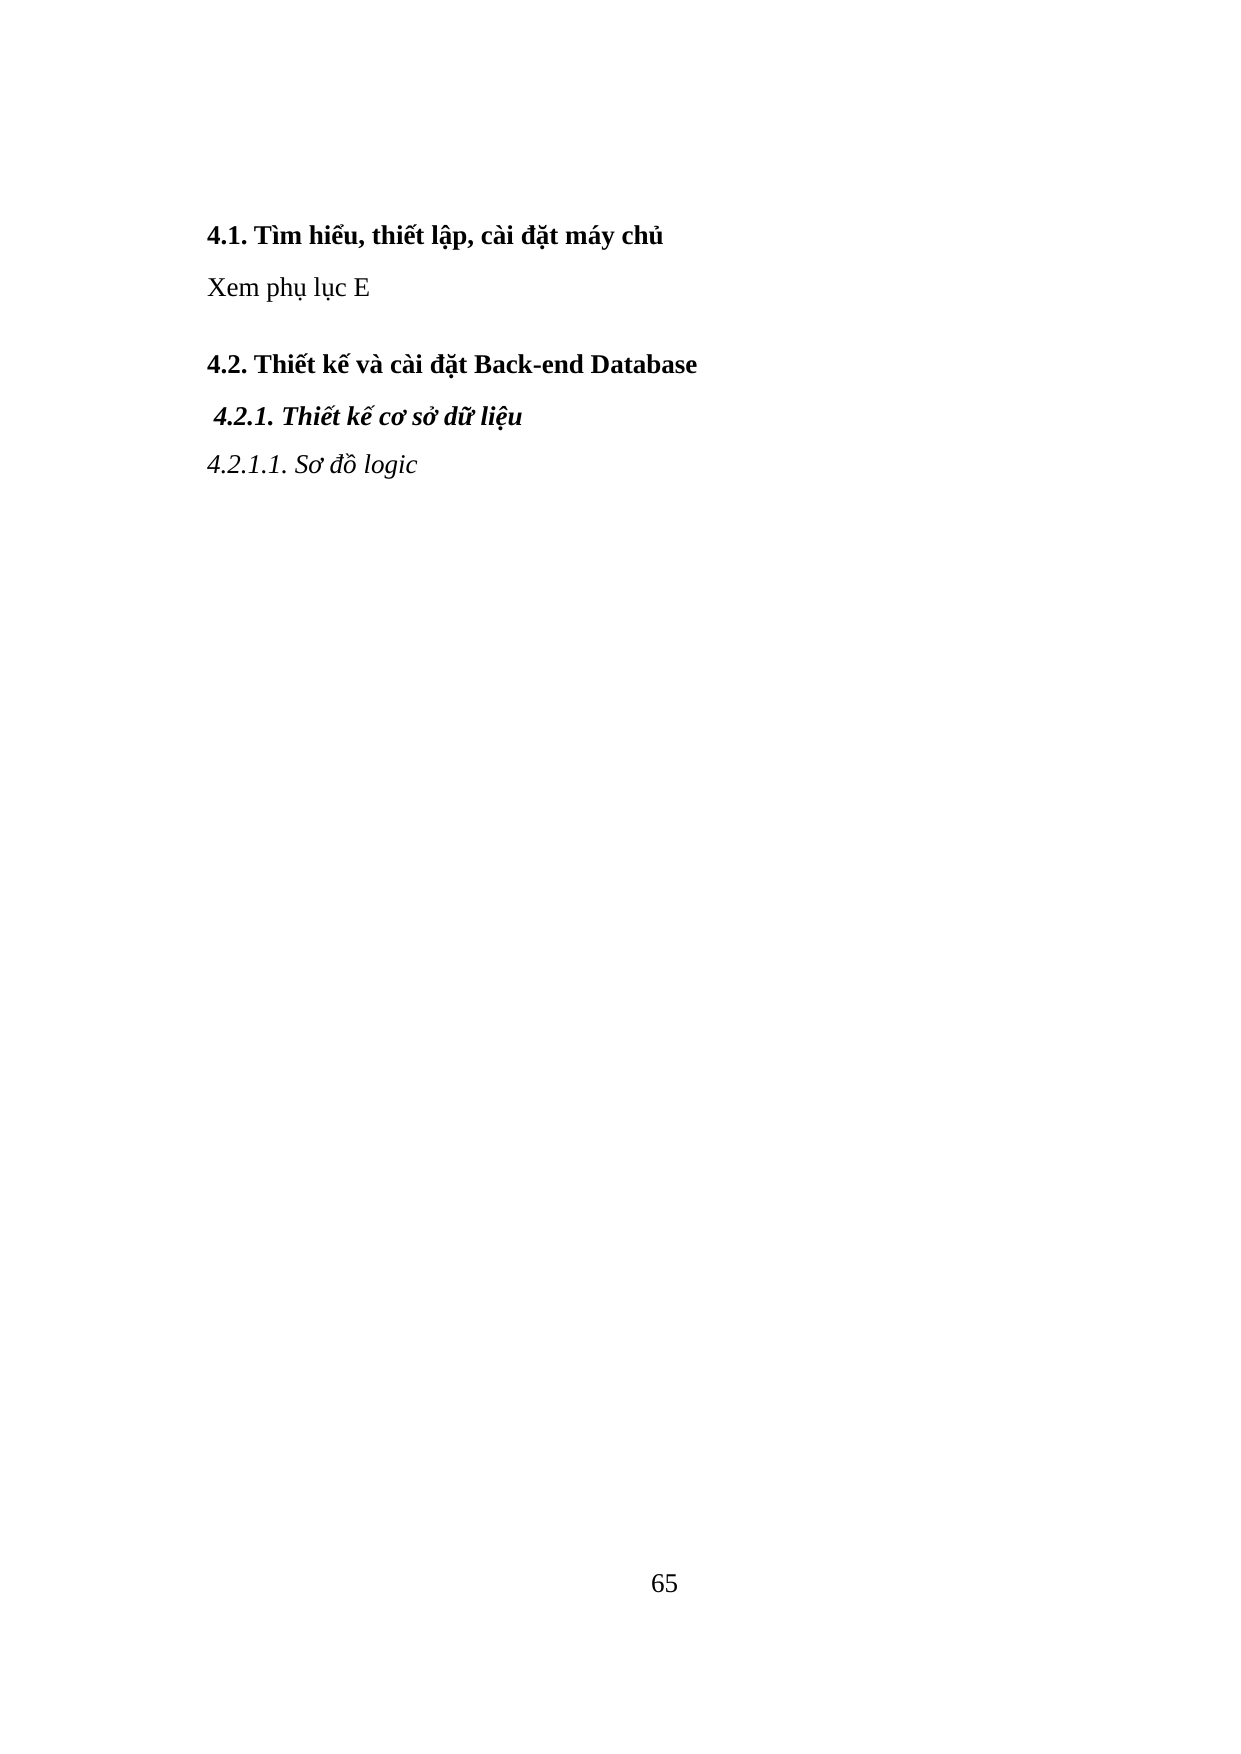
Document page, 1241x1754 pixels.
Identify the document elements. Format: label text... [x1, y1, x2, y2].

text 4.2.1. Thiết kế cơ sở dữ liệu [207, 400, 1122, 431]
text 4.2.1.1. Sơ đồ logic [207, 448, 1122, 479]
subtitle 4.2. Thiết kế và cài đặt Back-end Database [207, 348, 1122, 379]
text Xem phụ lục E [207, 271, 1122, 302]
subtitle 4.1. Tìm hiểu, thiết lập, cài đặt máy chủ [207, 219, 1122, 250]
